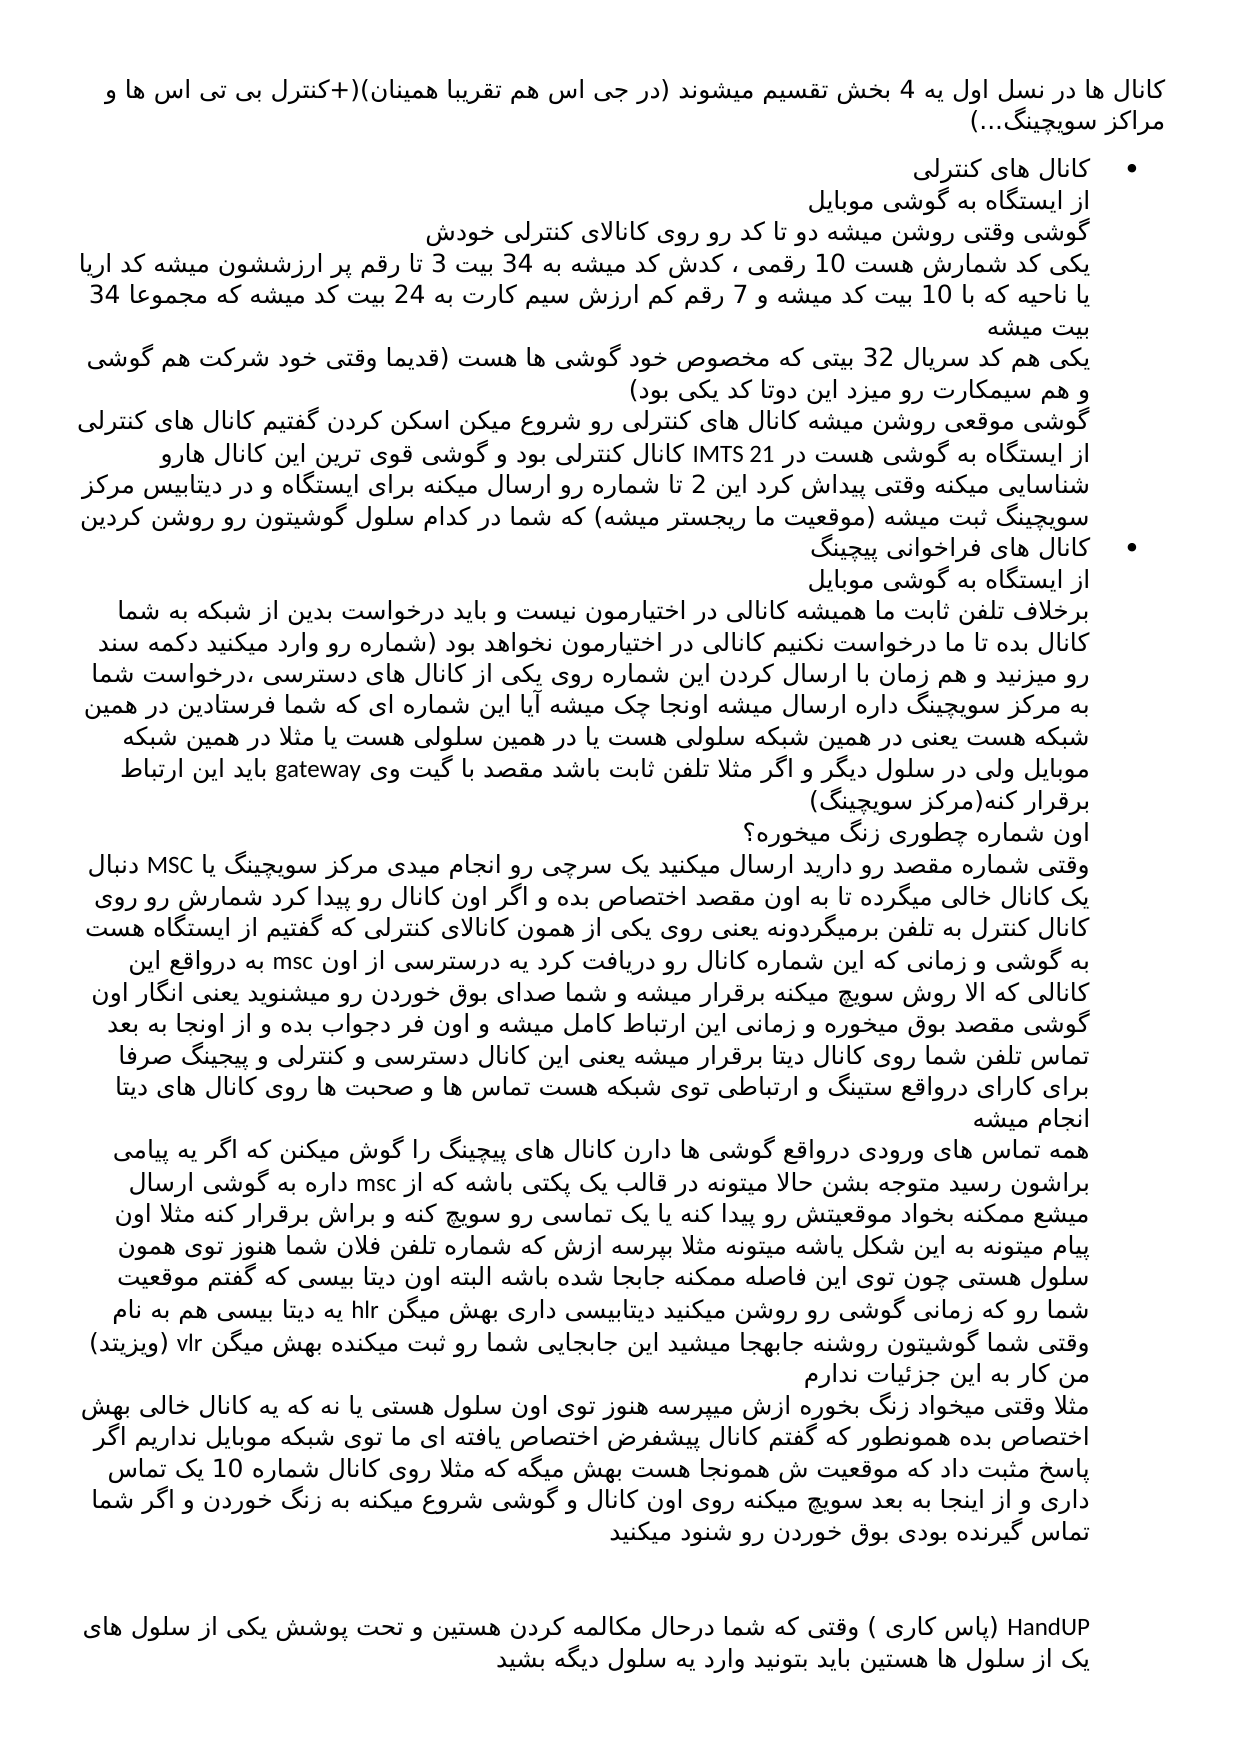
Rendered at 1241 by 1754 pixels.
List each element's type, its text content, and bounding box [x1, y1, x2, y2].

text کانال ها در نسل اول یه 4 بخش تقسیم میشوند (در جی اس هم تقریبا همینان)(+کنترل بی تی اس ها و مراکز سویچینگ...) [75, 75, 1165, 136]
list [75, 533, 1128, 1673]
list کانال های کنترلی از ایستگاه به گوشی موبایل گوشی وقتی روشن میشه دو تا کد رو روی کانالای کنترلی خودش یکی کد شمارش هست 10 رقمی ، کدش کد میشه به 34 بیت 3 تا رقم پر ارزششون میشه کد اریا یا ناحیه که با 10 بیت کد میشه و 7 رقم کم ارزش سیم کارت به 24 بیت کد میشه که مجموعا 34 بیت میشه یکی هم کد سریال 32 بیتی که مخصوص خود گوشی ها هست (قدیما وقتی خود شرکت هم گوشی و هم سیمکارت رو میزد این دوتا کد یکی بود) گوشی موقعی روشن میشه کانال های کنترلی رو شروع میکن اسکن کردن گفتیم کانال های کنترلی از ایستگاه به گوشی هست در IMTS 21 کانال کنترلی بود و گوشی قوی ترین این کانال هارو شناسایی میکنه وقتی پیداش کرد این 2 تا شماره رو ارسال میکنه برای ایستگاه و در دیتابیس مرکز سویچینگ ثبت میشه (موقعیت ما ریجستر میشه) که شما در کدام سلول گوشیتون رو روشن کردین [75, 154, 1128, 531]
